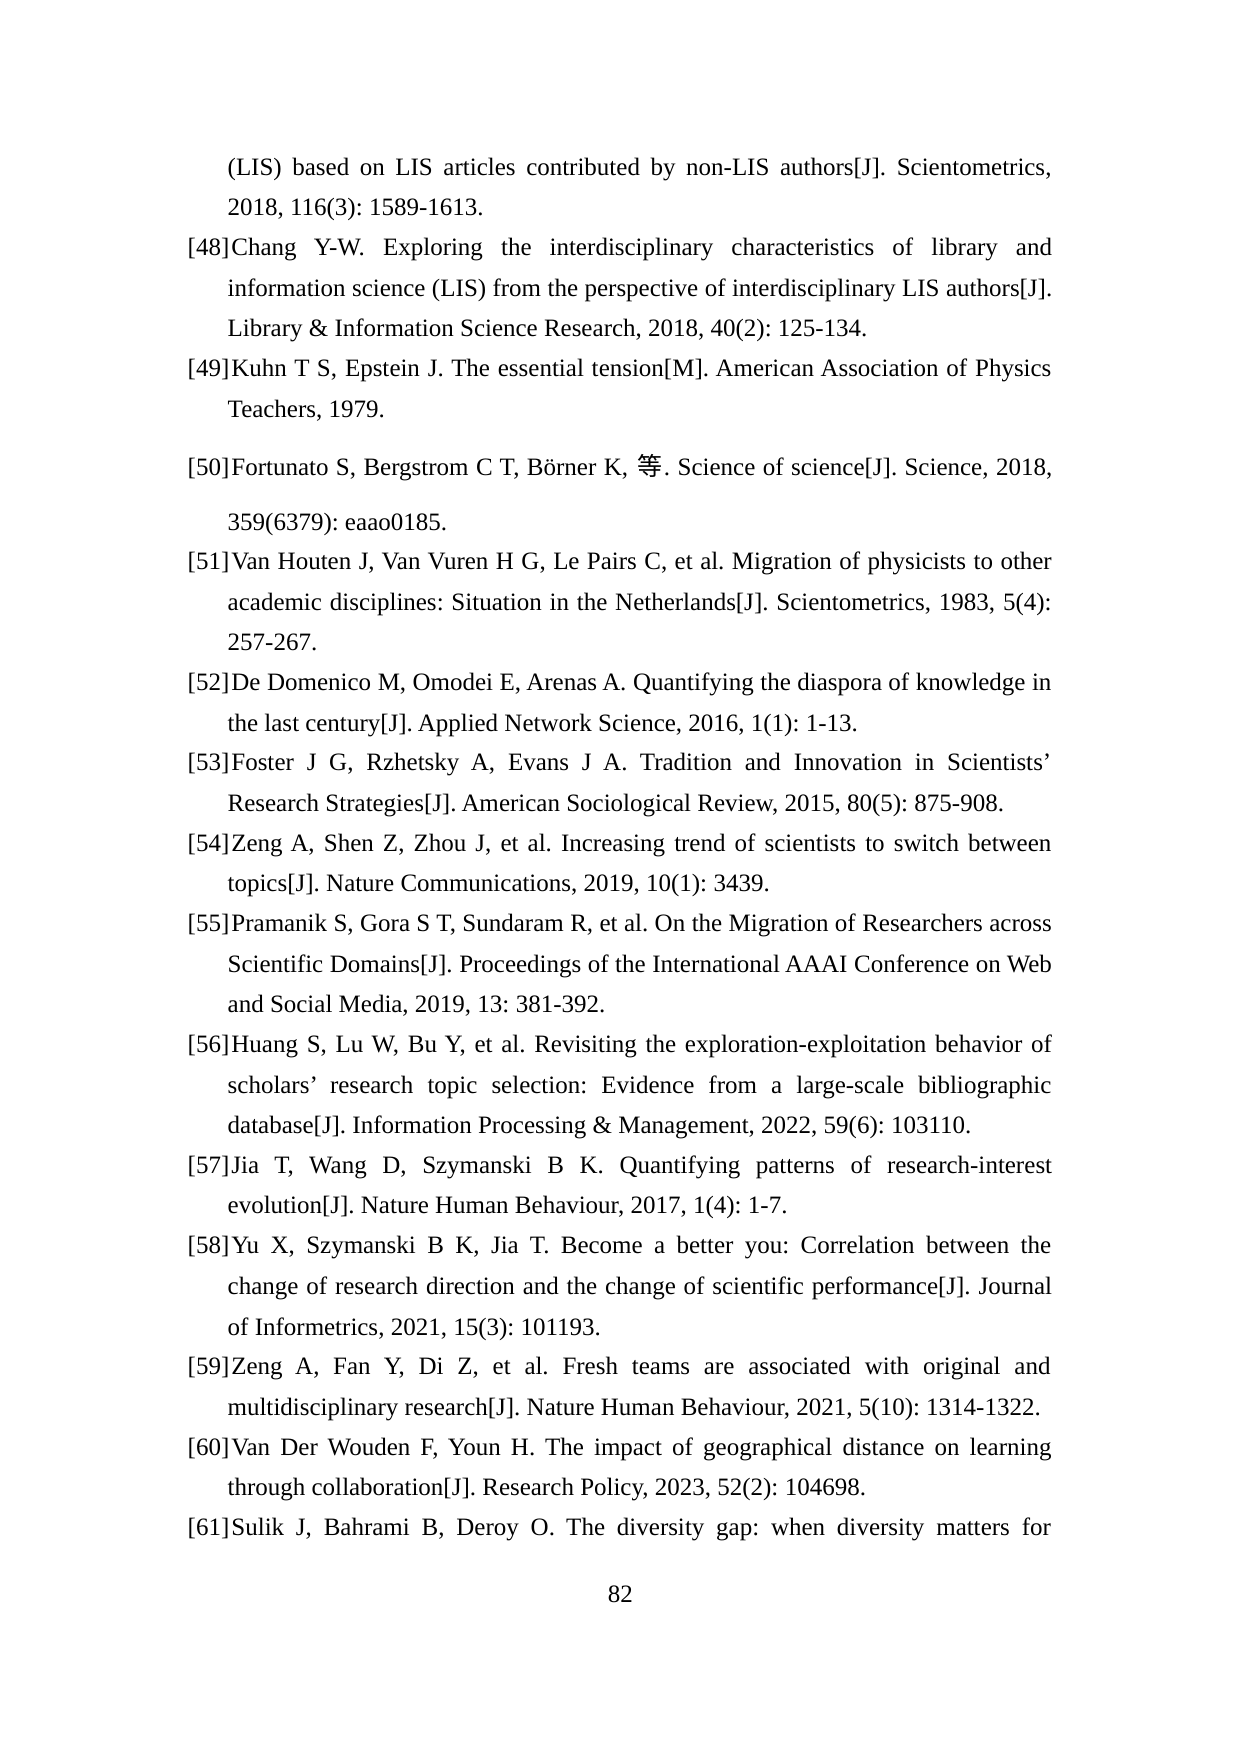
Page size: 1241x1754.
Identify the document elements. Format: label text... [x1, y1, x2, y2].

text [49] Kuhn T S, Epstein J. The essential tension[M]. American Association of Physics Teachers, 1979. [187, 351, 1053, 424]
text [56] Huang S, Lu W, Bu Y, et al. Revisiting the exploration-exploitation behavior of scholars’ research topic selection: Evidence from a large-scale bibliographic database[J]. Information Processing & Management, 2022, 59(6): 103110. [187, 1027, 1053, 1141]
text [59] Zeng A, Fan Y, Di Z, et al. Fresh teams are associated with original and multidisciplinary research[J]. Nature Human Behaviour, 2021, 5(10): 1314-1322. [187, 1349, 1053, 1422]
text [60] Van Der Wouden F, Youn H. The impact of geographical distance on learning through collaboration[J]. Research Policy, 2023, 52(2): 104698. [187, 1430, 1053, 1503]
text [52] De Domenico M, Omodei E, Arenas A. Quantifying the diaspora of knowledge in the last century[J]. Applied Network Science, 2016, 1(1): 1-13. [187, 665, 1053, 738]
text [57] Jia T, Wang D, Szymanski B K. Quantifying patterns of research-interest evolution[J]. Nature Human Behaviour, 2017, 1(4): 1-7. [187, 1148, 1053, 1221]
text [187, 1510, 1053, 1542]
text [58] Yu X, Szymanski B K, Jia T. Become a better you: Correlation between the change of research direction and the change of scientific performance[J]. Journal of Informetrics, 2021, 15(3): 101193. [187, 1228, 1053, 1342]
text [53] Foster J G, Rzhetsky A, Evans J A. Tradition and Innovation in Scientists’ Research Strategies[J]. American Sociological Review, 2015, 80(5): 875-908. [187, 746, 1053, 819]
text [54] Zeng A, Shen Z, Zhou J, et al. Increasing trend of scientists to switch between topics[J]. Nature Communications, 2019, 10(1): 3439. [187, 826, 1053, 899]
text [187, 150, 1053, 223]
text [48] Chang Y-W. Exploring the interdisciplinary characteristics of library and information science (LIS) from the perspective of interdisciplinary LIS authors[J]. Library & Information Science Research, 2018, 40(2): 125-134. [187, 230, 1053, 344]
text [51] Van Houten J, Van Vuren H G, Le Pairs C, et al. Migration of physicists to other academic disciplines: Situation in the Netherlands[J]. Scientometrics, 1983, 5(4): 257-267. [187, 544, 1053, 658]
text [50] Fortunato S, Bergstrom C T, Börner K, 等. Science of science[J]. Science, 2018, 359(6379): eaao0185. [187, 432, 1053, 537]
text [55] Pramanik S, Gora S T, Sundaram R, et al. On the Migration of Researchers across Scientific Domains[J]. Proceedings of the International AAAI Conference on Web and Social Media, 2019, 13: 381-392. [187, 906, 1053, 1020]
